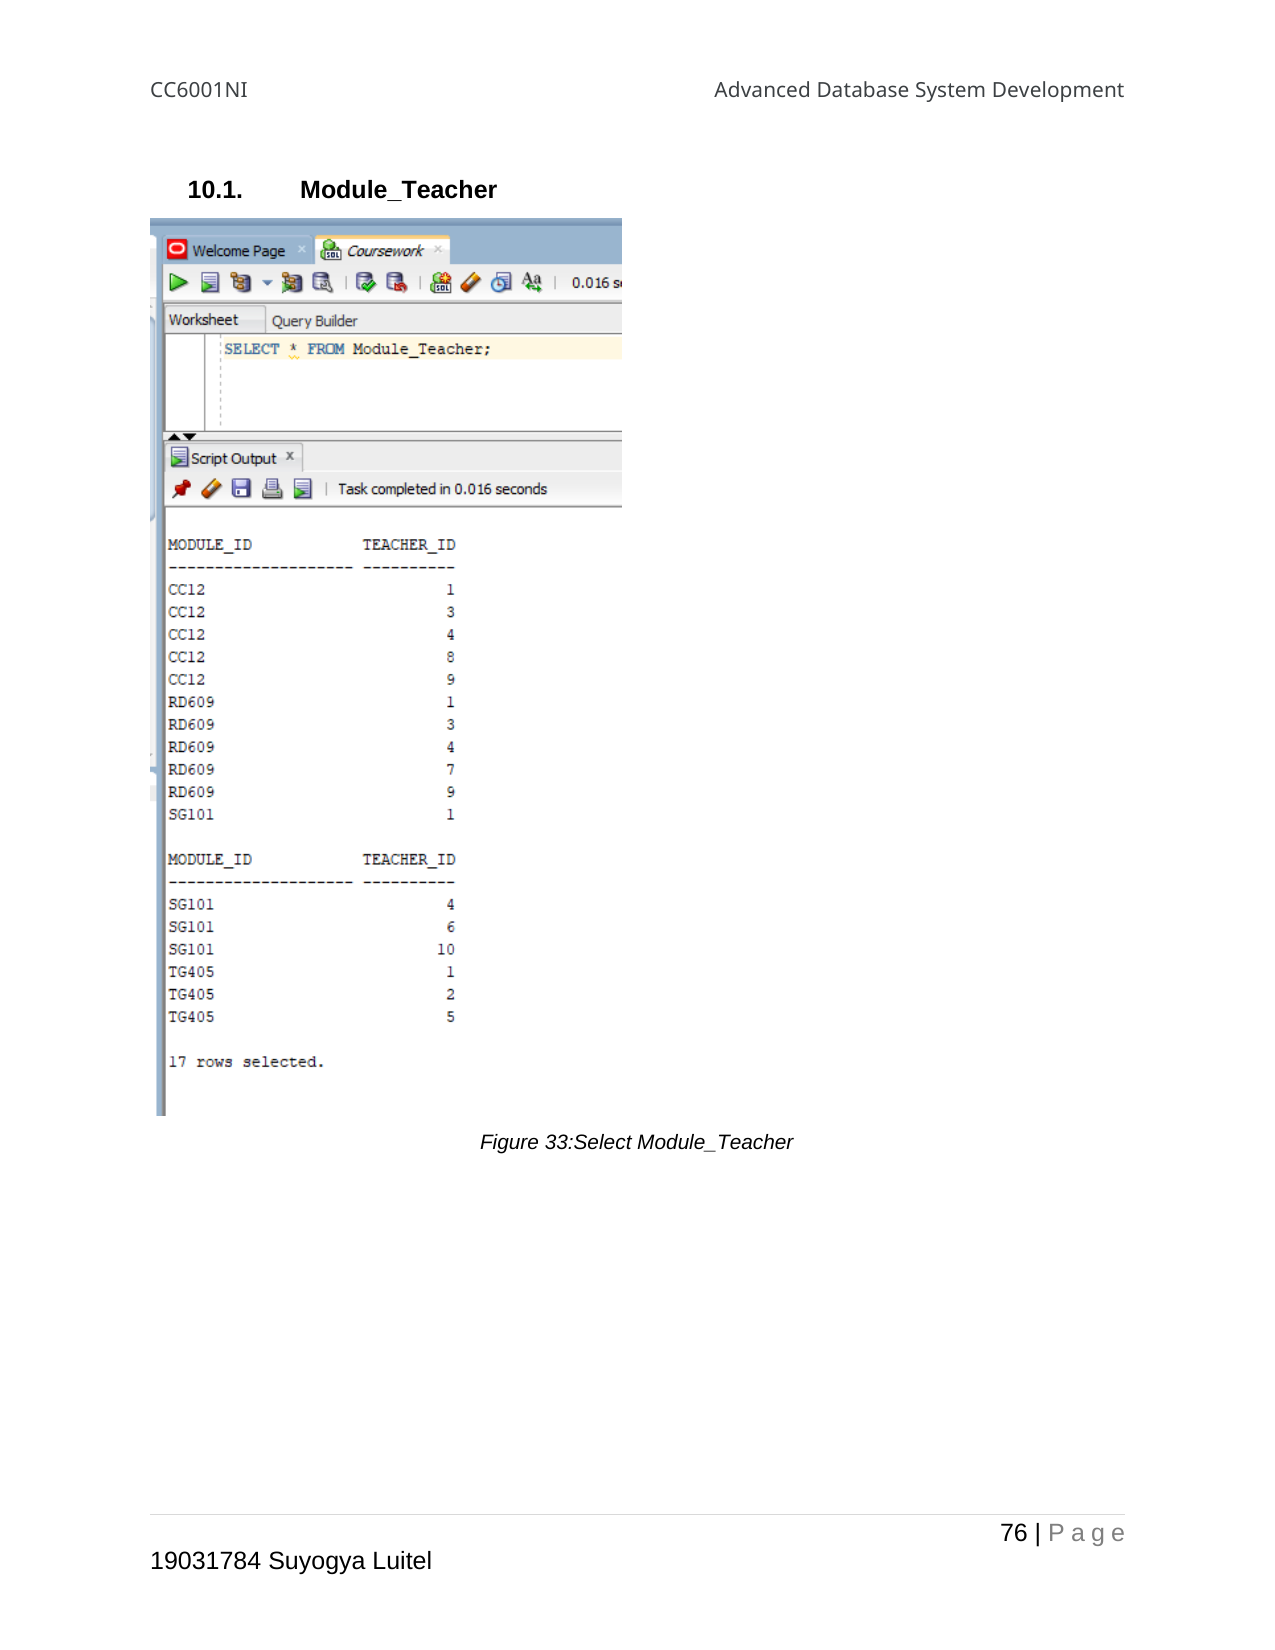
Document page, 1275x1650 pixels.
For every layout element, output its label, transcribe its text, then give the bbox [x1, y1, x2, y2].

subtitle Module_Teacher [187, 175, 1125, 204]
picture [150, 218, 622, 1116]
text Figure 33:Select Module_Teacher [150, 1130, 1125, 1154]
